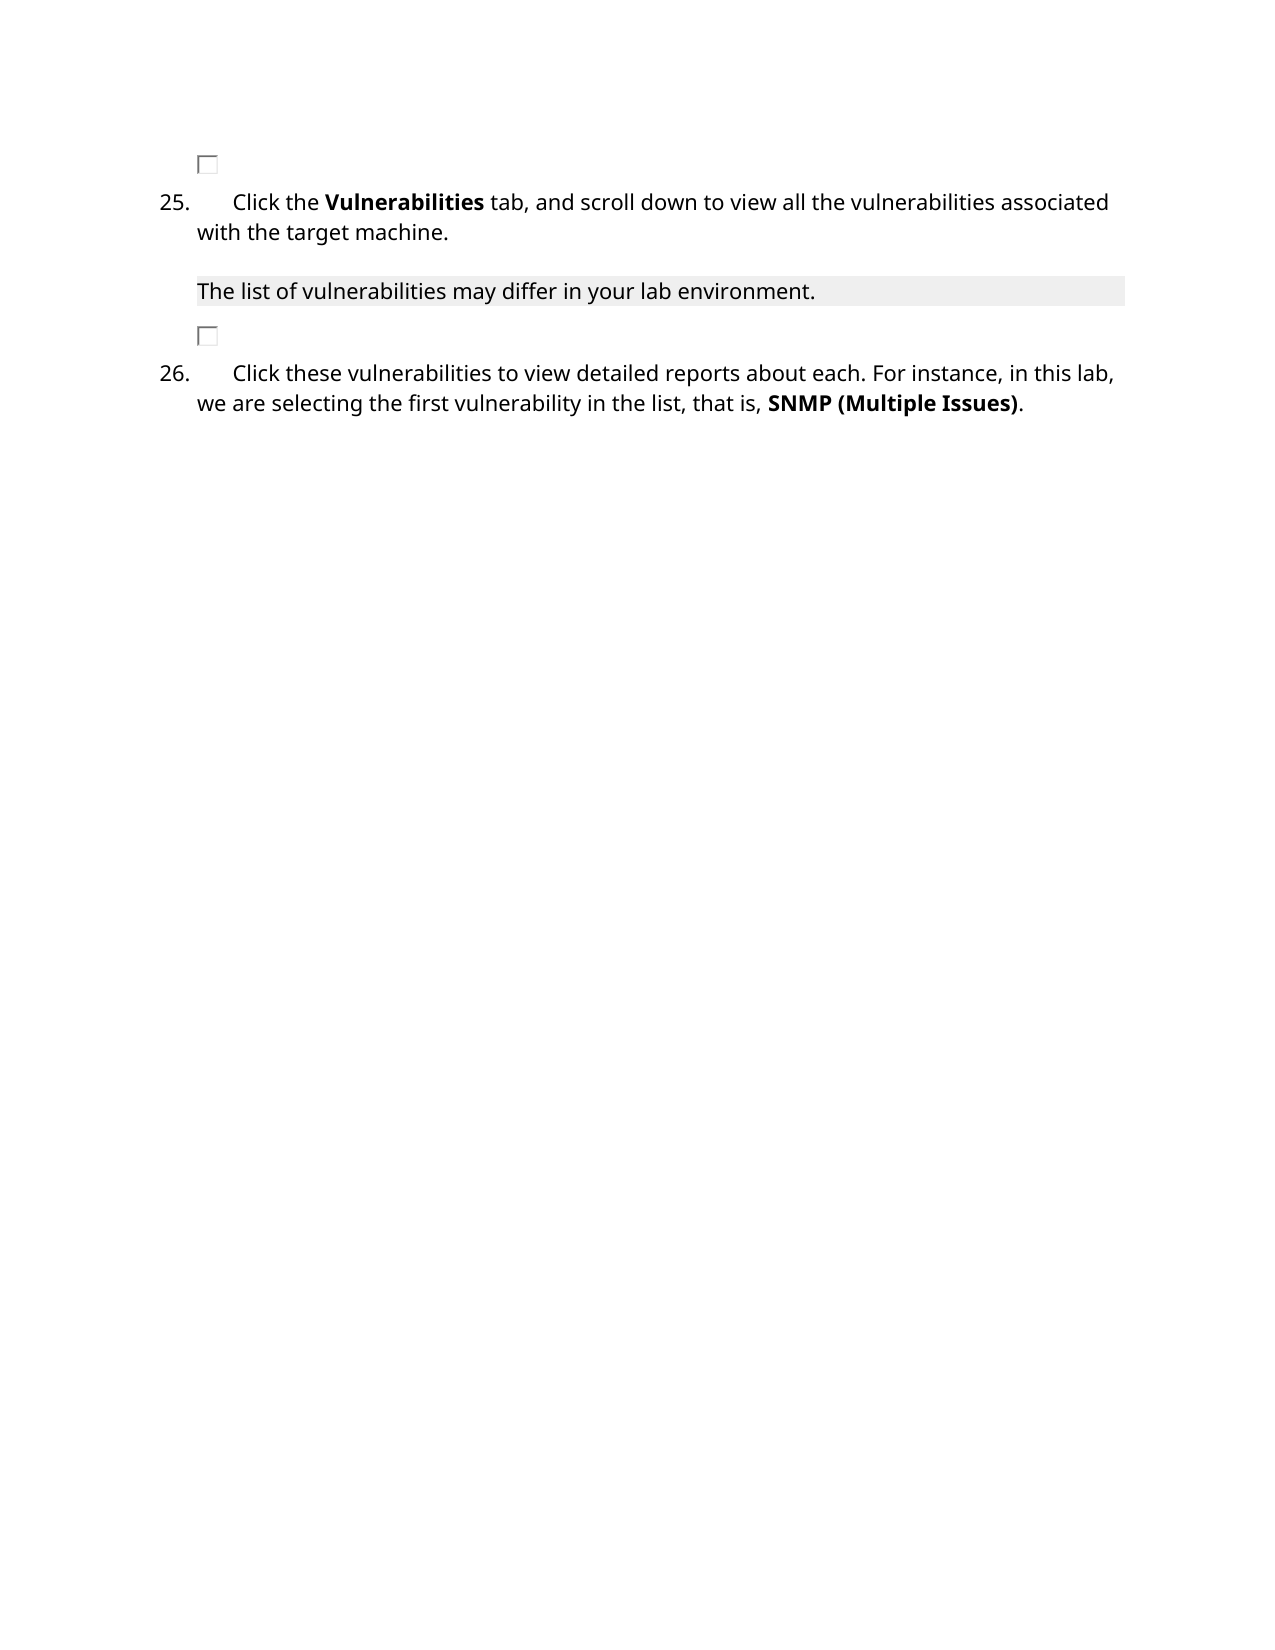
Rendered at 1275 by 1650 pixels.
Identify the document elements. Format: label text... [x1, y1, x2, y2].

text The list of vulnerabilities may differ in your lab environment. [197, 276, 1125, 306]
list Click the Vulnerabilities tab, and scroll down to view all the vulnerabilities associated with the target machine. [159, 150, 1125, 247]
list Click these vulnerabilities to view detailed reports about each. For instance, in this lab, we are selecting the first vulnerability in the list, that is, SNMP (Multiple Issues). [159, 321, 1125, 418]
